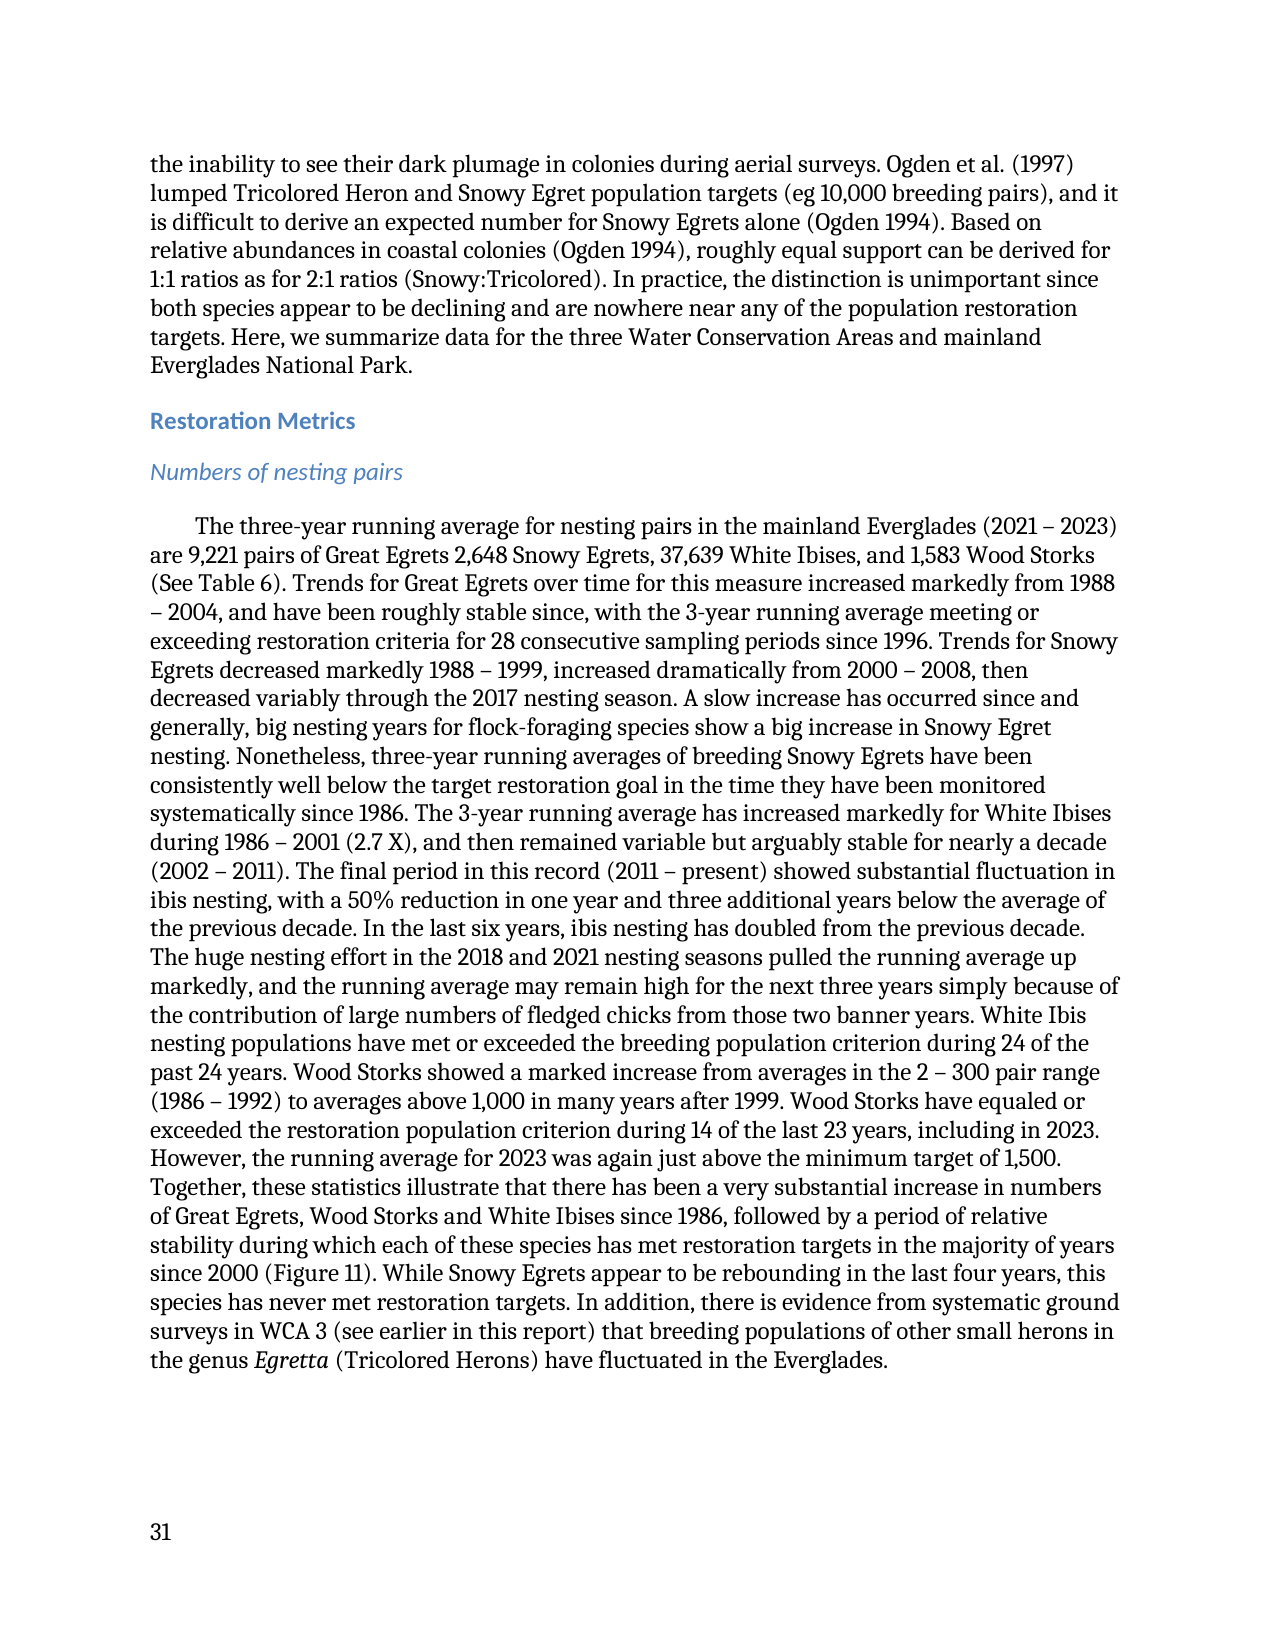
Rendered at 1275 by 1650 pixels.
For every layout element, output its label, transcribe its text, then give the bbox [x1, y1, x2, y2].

text The three-year running average for nesting pairs in the mainland Everglades (2021 – 2023) are 9,221 pairs of Great Egrets 2,648 Snowy Egrets, 37,639 White Ibises, and 1,583 Wood Storks (See Table 6). Trends for Great Egrets over time for this measure increased markedly from 1988 – 2004, and have been roughly stable since, with the 3-year running average meeting or exceeding restoration criteria for 28 consecutive sampling periods since 1996. Trends for Snowy Egrets decreased markedly 1988 – 1999, increased dramatically from 2000 – 2008, then decreased variably through the 2017 nesting season. A slow increase has occurred since and generally, big nesting years for flock-foraging species show a big increase in Snowy Egret nesting. Nonetheless, three-year running averages of breeding Snowy Egrets have been consistently well below the target restoration goal in the time they have been monitored systematically since 1986. The 3-year running average has increased markedly for White Ibises during 1986 – 2001 (2.7 X), and then remained variable but arguably stable for nearly a decade (2002 – 2011). The final period in this record (2011 – present) showed substantial fluctuation in ibis nesting, with a 50% reduction in one year and three additional years below the average of the previous decade. In the last six years, ibis nesting has doubled from the previous decade. The huge nesting effort in the 2018 and 2021 nesting seasons pulled the running average up markedly, and the running average may remain high for the next three years simply because of the contribution of large numbers of fledged chicks from those two banner years. White Ibis nesting populations have met or exceeded the breeding population criterion during 24 of the past 24 years. Wood Storks showed a marked increase from averages in the 2 – 300 pair range (1986 – 1992) to averages above 1,000 in many years after 1999. Wood Storks have equaled or exceeded the restoration population criterion during 14 of the last 23 years, including in 2023. However, the running average for 2023 was again just above the minimum target of 1,500. Together, these statistics illustrate that there has been a very substantial increase in numbers of Great Egrets, Wood Storks and White Ibises since 1986, followed by a period of relative stability during which each of these species has met restoration targets in the majority of years since 2000 (Figure 11). While Snowy Egrets appear to be rebounding in the last four years, this species has never met restoration targets. In addition, there is evidence from systematic ground surveys in WCA 3 (see earlier in this report) that breeding populations of other small herons in the genus Egretta (Tricolored Herons) have fluctuated in the Everglades. [150, 512, 1125, 1374]
subtitle Numbers of nesting pairs [150, 456, 1125, 487]
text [150, 150, 1125, 380]
subtitle Restoration Metrics [150, 405, 1125, 436]
